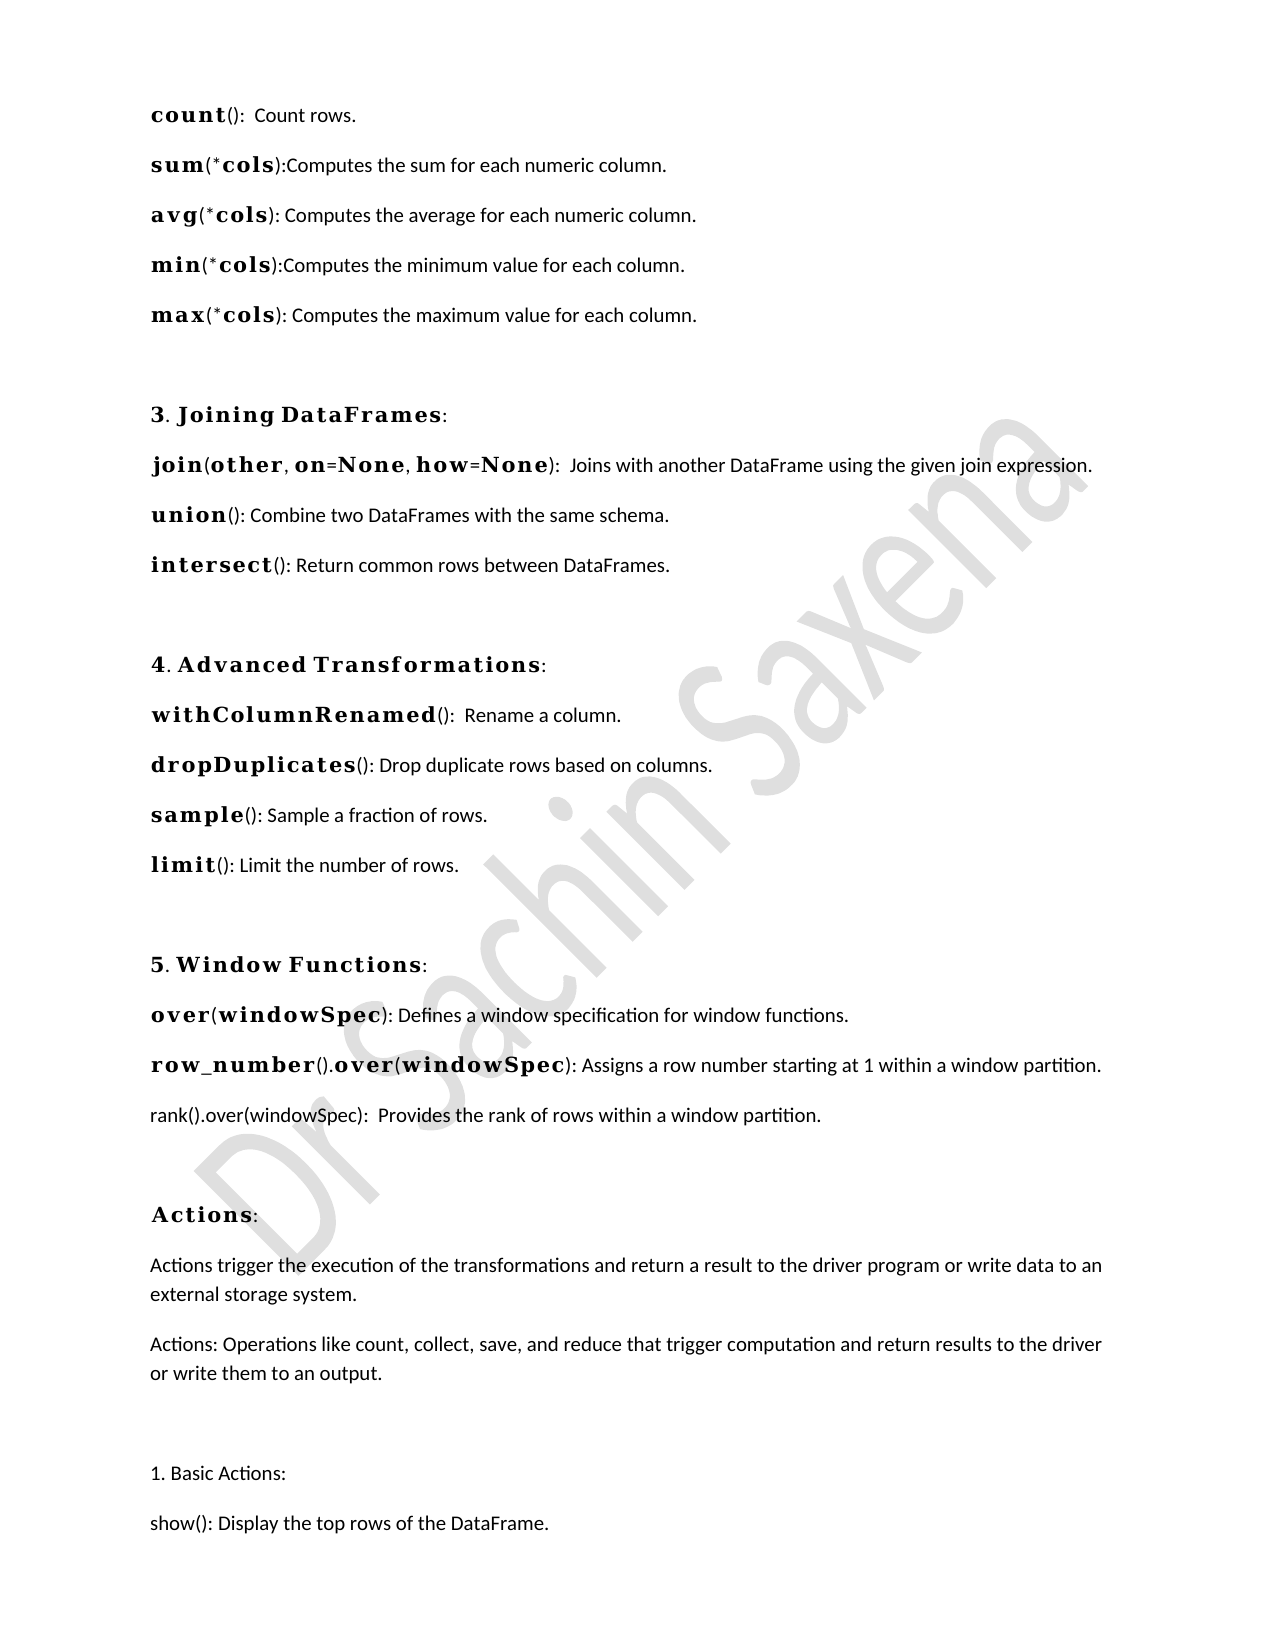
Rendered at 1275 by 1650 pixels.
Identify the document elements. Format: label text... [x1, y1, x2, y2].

text 𝟑. 𝐉𝐨𝐢𝐧𝐢𝐧𝐠 𝐃𝐚𝐭𝐚𝐅𝐫𝐚𝐦𝐞𝐬: [150, 402, 1125, 427]
text 𝐝𝐫𝐨𝐩𝐃𝐮𝐩𝐥𝐢𝐜𝐚𝐭𝐞𝐬(): Drop duplicate rows based on columns. [150, 752, 1125, 778]
text 𝐬𝐚𝐦𝐩𝐥𝐞(): Sample a fraction of rows. [150, 802, 1125, 828]
text 𝐮𝐧𝐢𝐨𝐧(): Combine two DataFrames with the same schema. [150, 502, 1125, 527]
text Actions: Operations like count, collect, save, and reduce that trigger computation and return results to the driver or write them to an output. [150, 1331, 1125, 1386]
text rank().over(windowSpec): Provides the rank of rows within a window partition. [150, 1102, 1125, 1128]
text 𝐦𝐢𝐧(*𝐜𝐨𝐥𝐬):Computes the minimum value for each column. [150, 252, 1125, 277]
text 𝐢𝐧𝐭𝐞𝐫𝐬𝐞𝐜𝐭(): Return common rows between DataFrames. [150, 552, 1125, 577]
text 𝐫𝐨𝐰_𝐧𝐮𝐦𝐛𝐞𝐫().𝐨𝐯𝐞𝐫(𝐰𝐢𝐧𝐝𝐨𝐰𝐒𝐩𝐞𝐜): Assigns a row number starting at 1 within a window partition. [150, 1052, 1125, 1078]
text 𝐰𝐢𝐭𝐡𝐂𝐨𝐥𝐮𝐦𝐧𝐑𝐞𝐧𝐚𝐦𝐞𝐝(): Rename a column. [150, 702, 1125, 727]
text Actions trigger the execution of the transformations and return a result to the driver program or write data to an external storage system. [150, 1252, 1125, 1307]
text 𝐥𝐢𝐦𝐢𝐭(): Limit the number of rows. [150, 852, 1125, 878]
text 𝐦𝐚𝐱(*𝐜𝐨𝐥𝐬): Computes the maximum value for each column. [150, 302, 1125, 327]
text 𝐚𝐯𝐠(*𝐜𝐨𝐥𝐬): Computes the average for each numeric column. [150, 202, 1125, 227]
text show(): Display the top rows of the DataFrame. [150, 1511, 1125, 1536]
text 𝐬𝐮𝐦(*𝐜𝐨𝐥𝐬):Computes the sum for each numeric column. [150, 152, 1125, 177]
text 1. Basic Actions: [150, 1461, 1125, 1486]
text 𝐀𝐜𝐭𝐢𝐨𝐧𝐬: [150, 1202, 1125, 1228]
text 𝐨𝐯𝐞𝐫(𝐰𝐢𝐧𝐝𝐨𝐰𝐒𝐩𝐞𝐜): Defines a window specification for window functions. [150, 1002, 1125, 1028]
text 𝐜𝐨𝐮𝐧𝐭(): Count rows. [150, 102, 1125, 127]
text 𝟒. 𝐀𝐝𝐯𝐚𝐧𝐜𝐞𝐝 𝐓𝐫𝐚𝐧𝐬𝐟𝐨𝐫𝐦𝐚𝐭𝐢𝐨𝐧𝐬: [150, 652, 1125, 677]
text 𝟓. 𝐖𝐢𝐧𝐝𝐨𝐰 𝐅𝐮𝐧𝐜𝐭𝐢𝐨𝐧𝐬: [150, 952, 1125, 978]
text 𝐣𝐨𝐢𝐧(𝐨𝐭𝐡𝐞𝐫, 𝐨𝐧=𝐍𝐨𝐧𝐞, 𝐡𝐨𝐰=𝐍𝐨𝐧𝐞): Joins with another DataFrame using the given join expression. [150, 452, 1125, 477]
